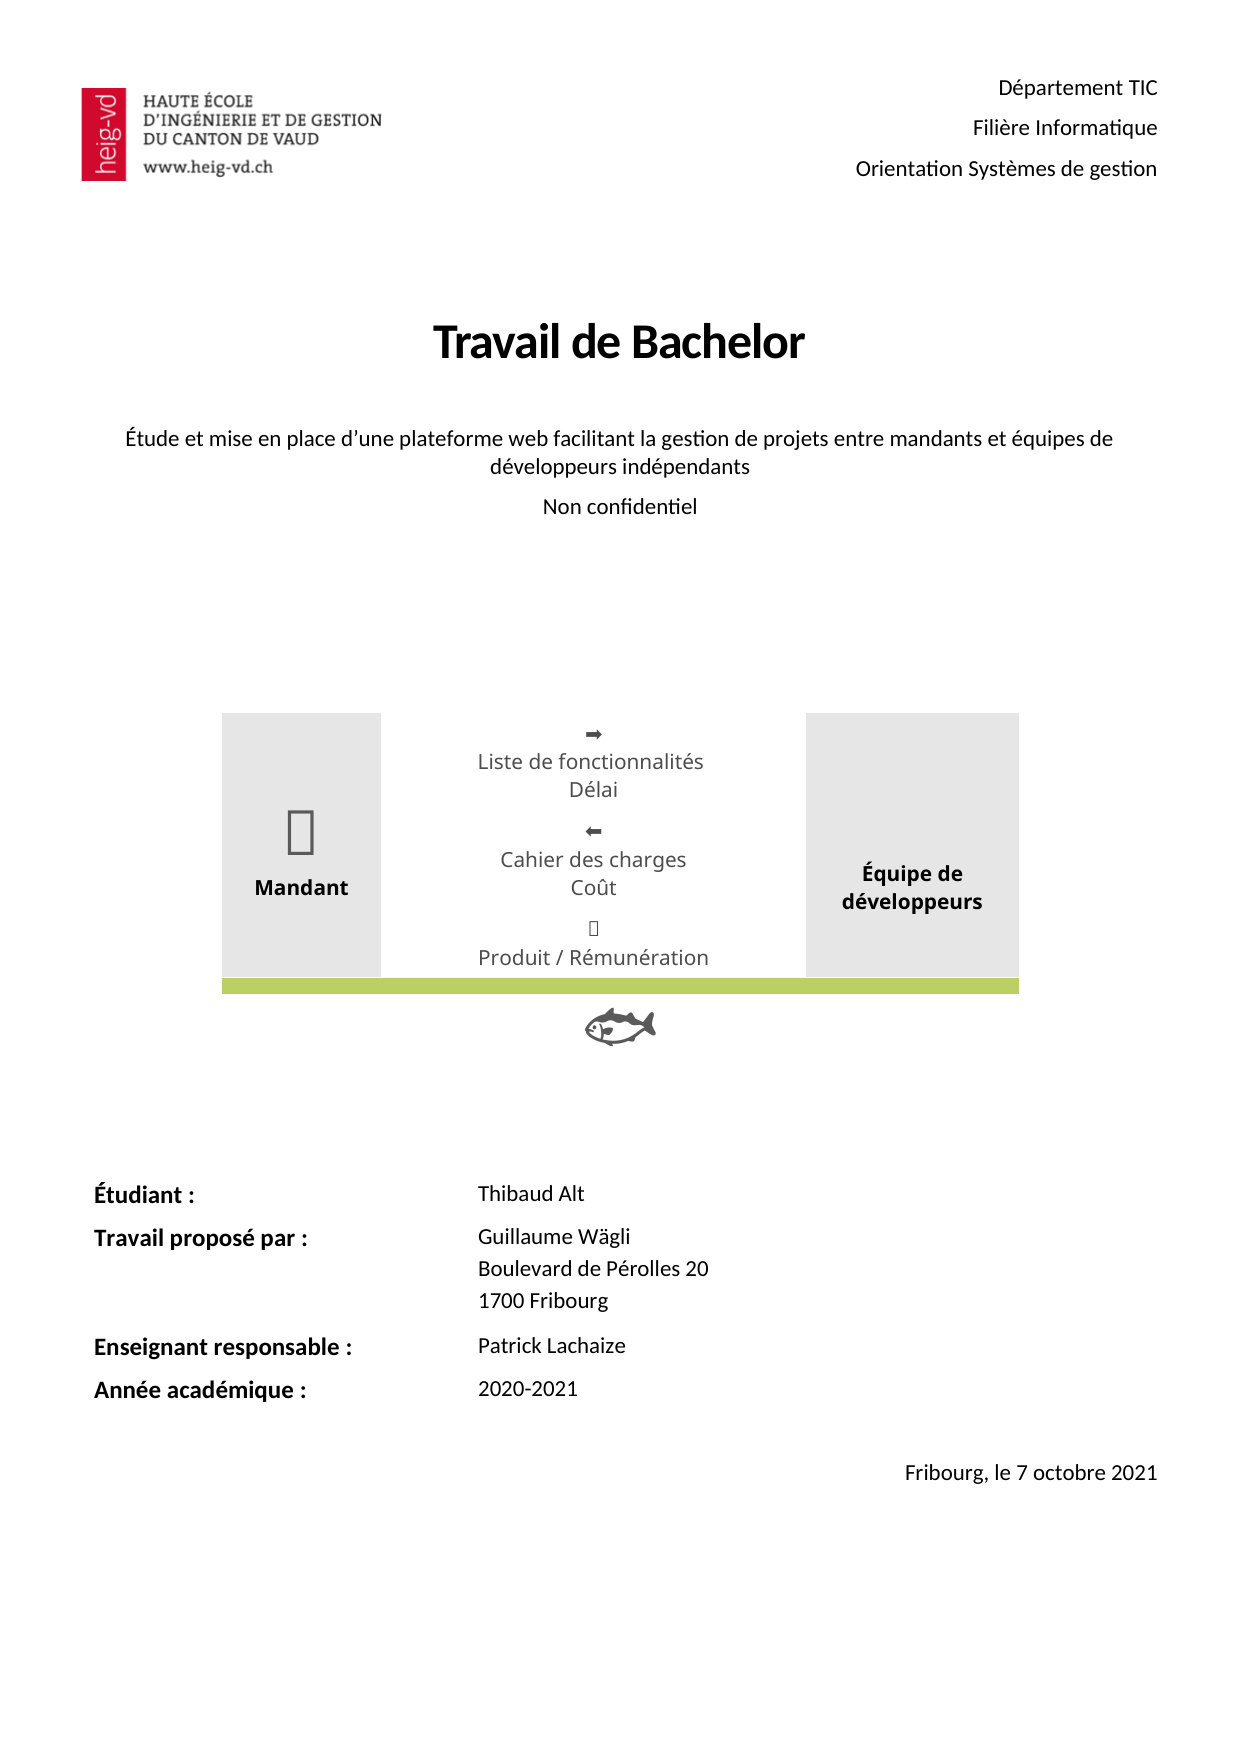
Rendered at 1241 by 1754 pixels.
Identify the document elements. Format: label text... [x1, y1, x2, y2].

table_cell [467, 1222, 1145, 1331]
table_cell 2020-2021 [467, 1374, 1145, 1417]
table_cell Travail proposé par : [83, 1222, 467, 1331]
table_cell Année académique : [83, 1374, 467, 1417]
text Fribourg, le [83, 1458, 1157, 1486]
table_header Étudiant : [83, 1179, 467, 1222]
table_cell Enseignant responsable : [83, 1331, 467, 1374]
picture [81, 88, 382, 181]
title Travail de Bachelor [83, 310, 1157, 371]
